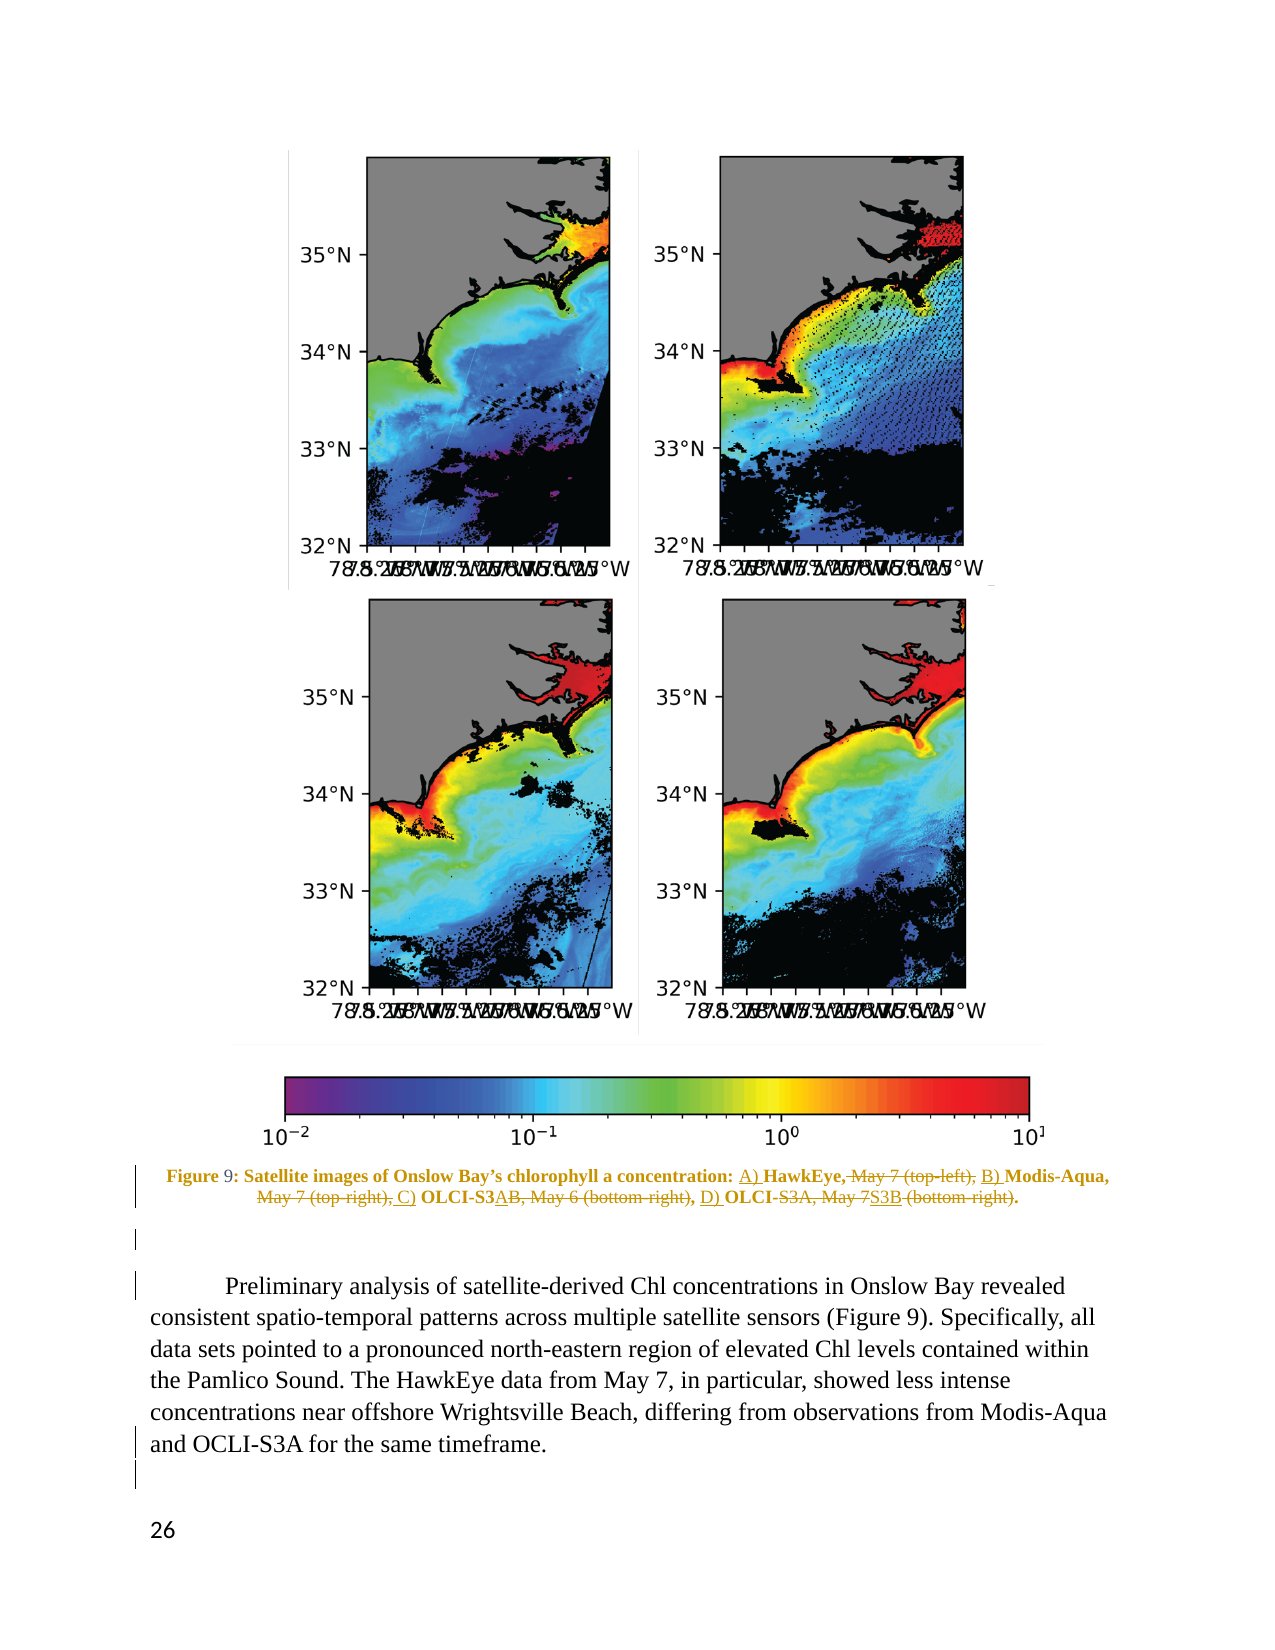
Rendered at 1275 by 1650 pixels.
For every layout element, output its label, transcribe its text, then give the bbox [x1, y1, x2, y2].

picture [231, 150, 1044, 1165]
text Figure 9: Satellite images of Onslow Bay’s chlorophyll a concentration: HawkEye, Modis-Aqua, OLCI-S3, OLCI-. [150, 1164, 1125, 1208]
text Preliminary analysis of satellite-derived Chl concentrations in Onslow Bay revealed consistent spatio-temporal patterns across multiple satellite sensors (). Specifically, all data sets pointed to a pronounced north-eastern region of elevated Chl levels contained within the Pamlico Sound. The HawkEye data from May 7, in particular, showed less intense concentrations near offshore Wrightsville Beach, differing from observations from Modis-Aqua and OCLI-S3A for the same timeframe. [150, 1271, 1125, 1457]
